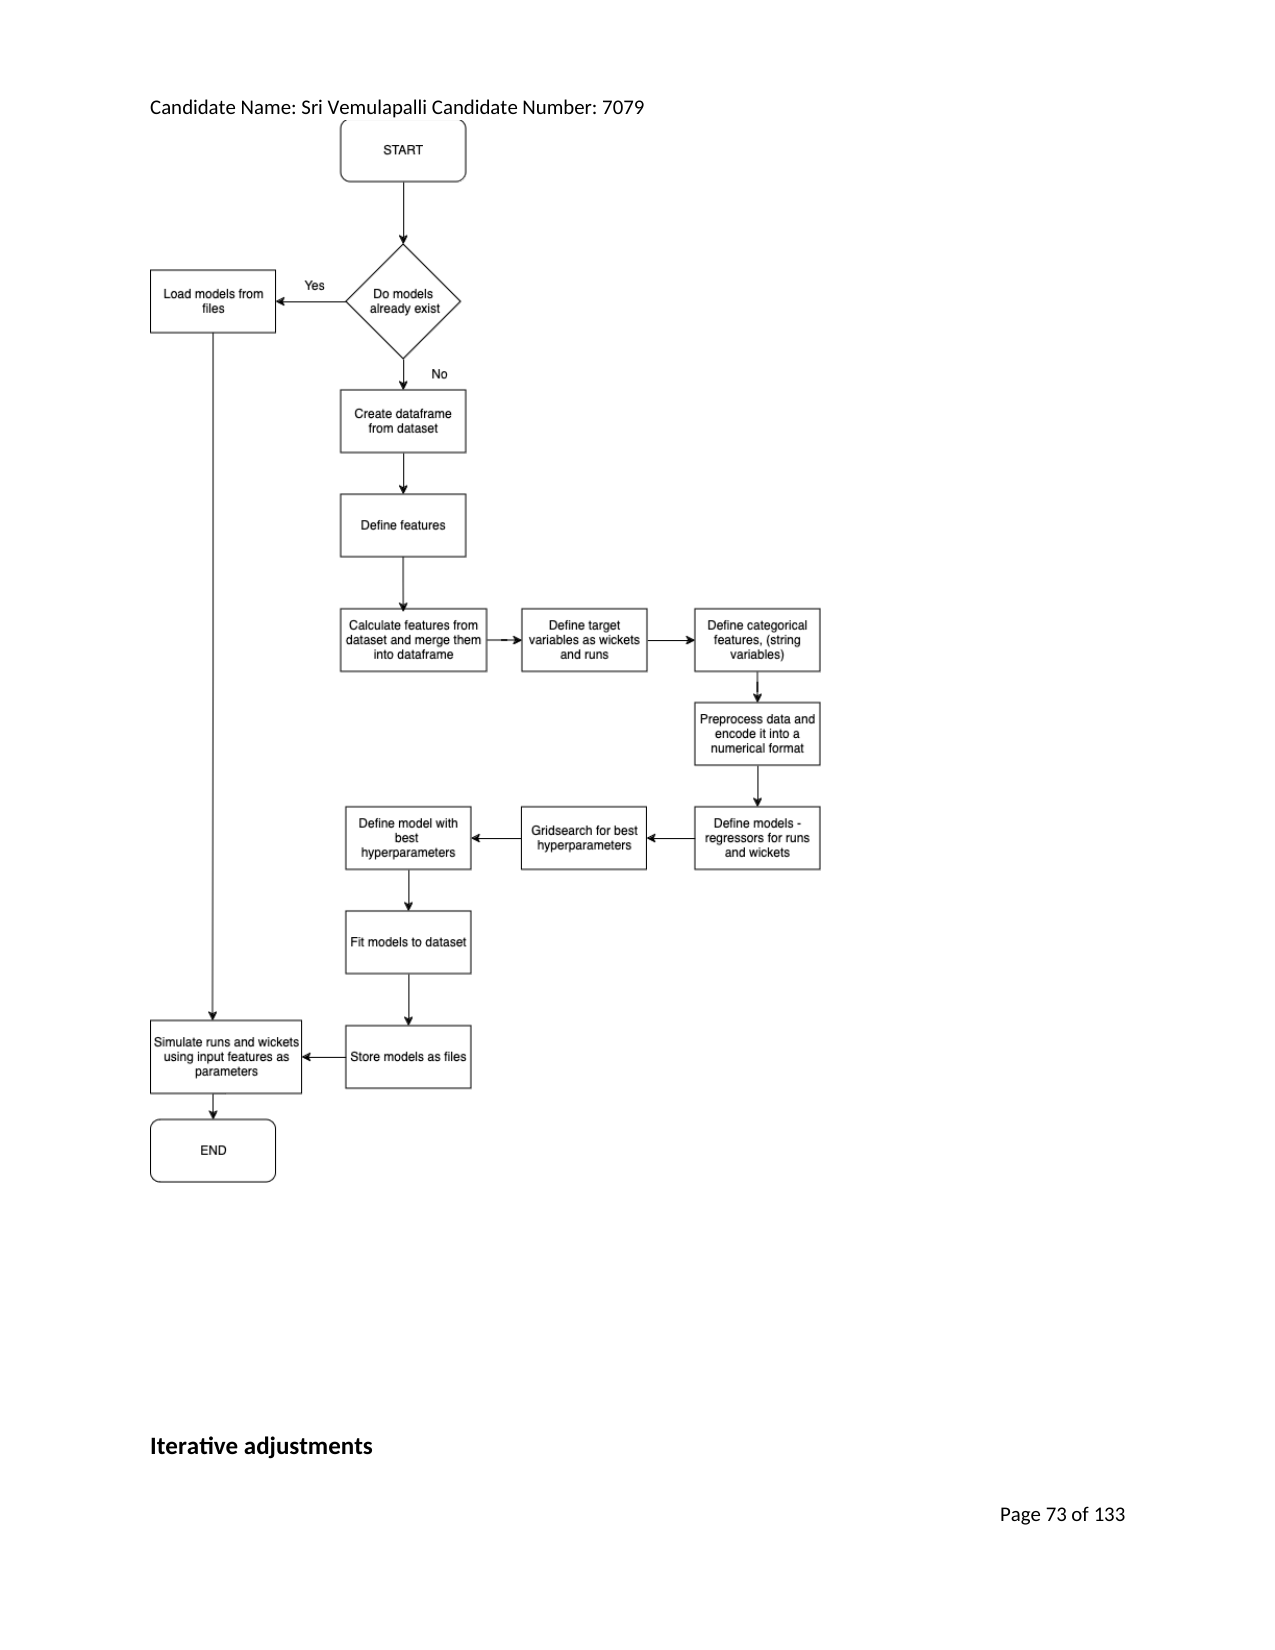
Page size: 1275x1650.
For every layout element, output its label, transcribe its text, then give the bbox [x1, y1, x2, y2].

picture [150, 120, 821, 1183]
text Iterative adjustments [150, 1430, 1125, 1461]
